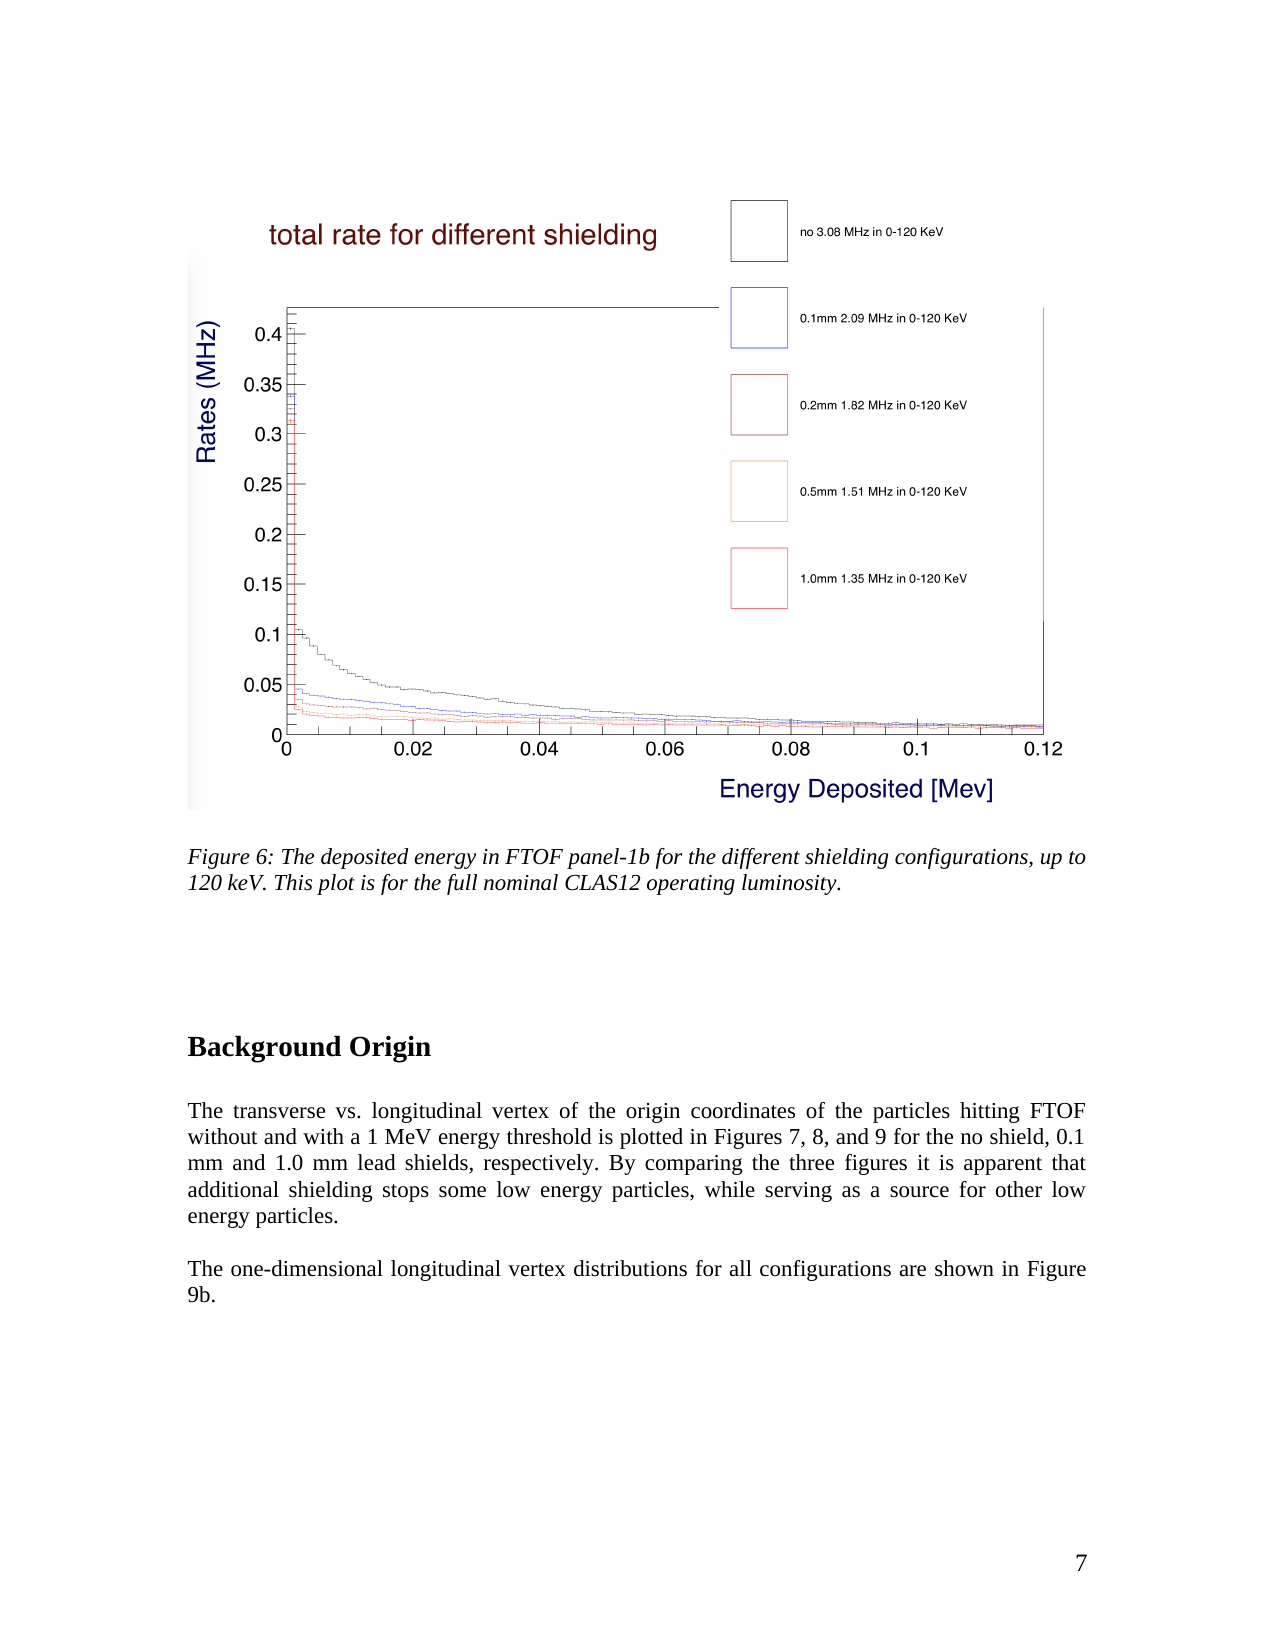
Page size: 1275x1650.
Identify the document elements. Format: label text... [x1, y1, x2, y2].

text Background Origin [187, 1029, 1087, 1063]
picture [187, 183, 1078, 810]
text Figure 6: The deposited energy in FTOF panel-1b for the different shielding configurations, up to 120 keV. This plot is for the full nominal CLAS12 operating luminosity. [187, 843, 1087, 895]
text The one-dimensional longitudinal vertex distributions for all configurations are shown in Figure 9b. [187, 1255, 1087, 1307]
text The transverse vs. longitudinal vertex of the origin coordinates of the particles hitting FTOF without and with a 1 MeV energy threshold is plotted in Figures 7, 8, and 9 for the no shield, 0.1 mm and 1.0 mm lead shields, respectively. By comparing the three figures it is apparent that additional shielding stops some low energy particles, while serving as a source for other low energy particles. [187, 1097, 1087, 1228]
